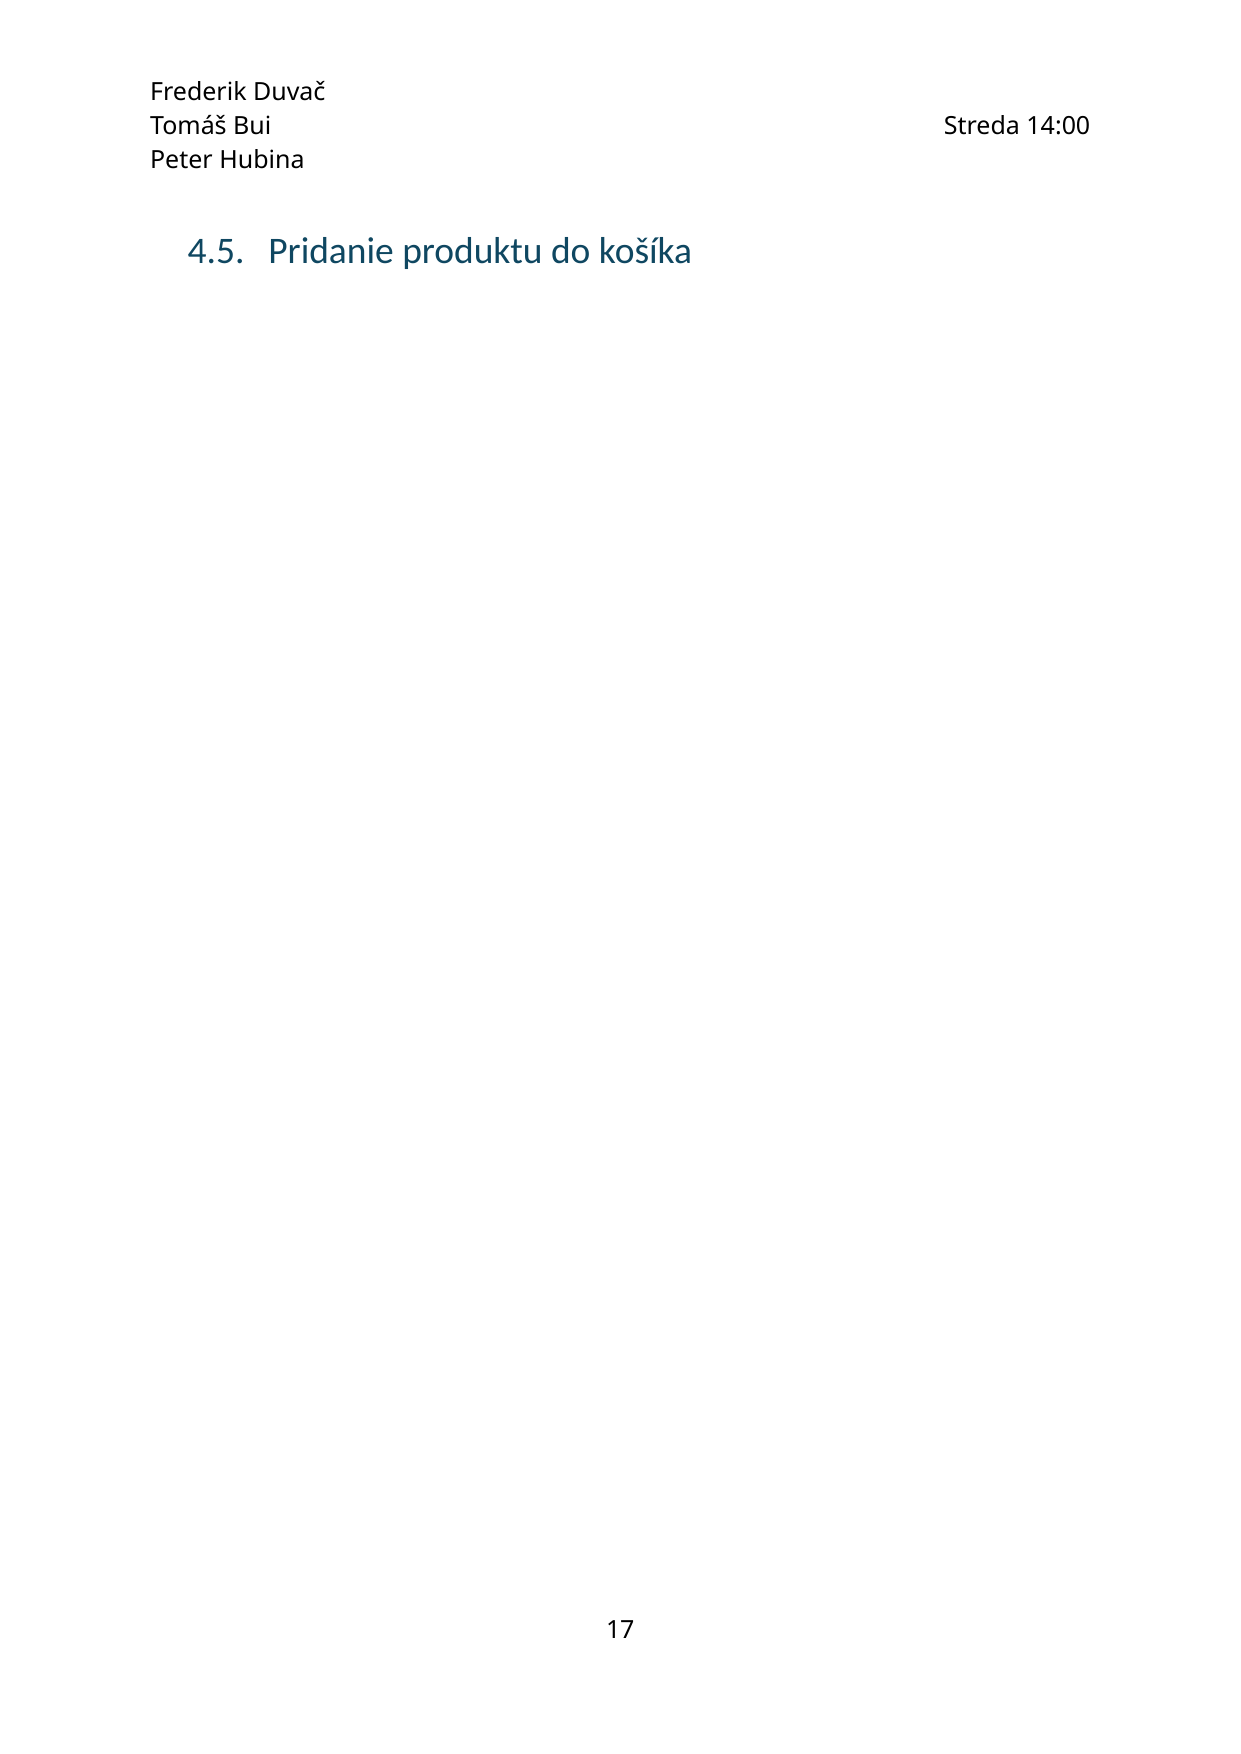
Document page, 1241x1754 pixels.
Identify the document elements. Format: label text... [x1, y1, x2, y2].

subtitle Pridanie produktu do košíka [187, 227, 1090, 273]
